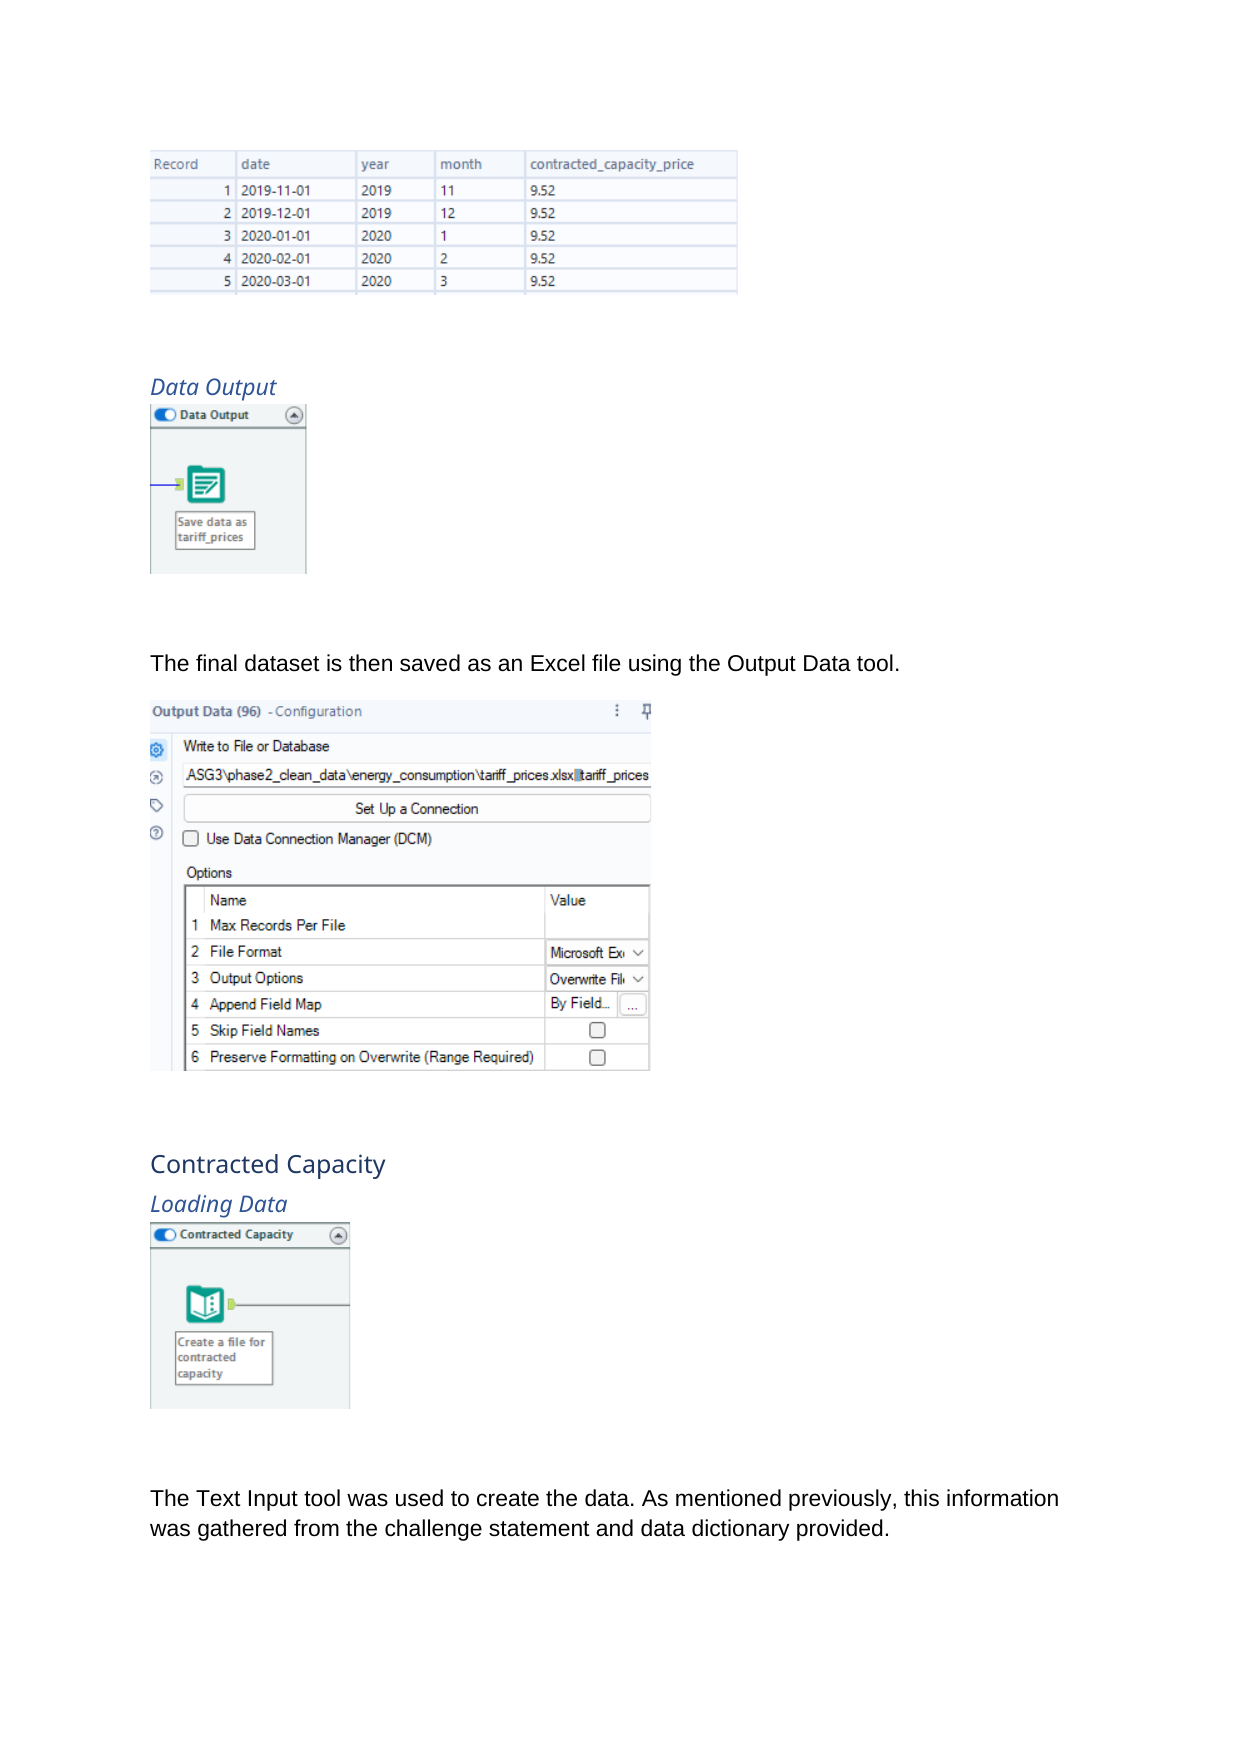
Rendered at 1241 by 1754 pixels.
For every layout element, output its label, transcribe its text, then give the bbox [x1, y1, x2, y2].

picture [150, 150, 738, 295]
subtitle Contracted Capacity [150, 1147, 1090, 1181]
subtitle Data Output [150, 371, 1090, 402]
picture [150, 404, 307, 574]
picture [150, 700, 652, 1071]
text The final dataset is then saved as an Excel file using the Output Data tool. [150, 649, 1090, 676]
subtitle Loading Data [150, 1188, 1090, 1219]
text The Text Input tool was used to create the data. As mentioned previously, this information was gathered from the challenge statement and data dictionary provided. [150, 1485, 1090, 1541]
picture [150, 1221, 350, 1409]
